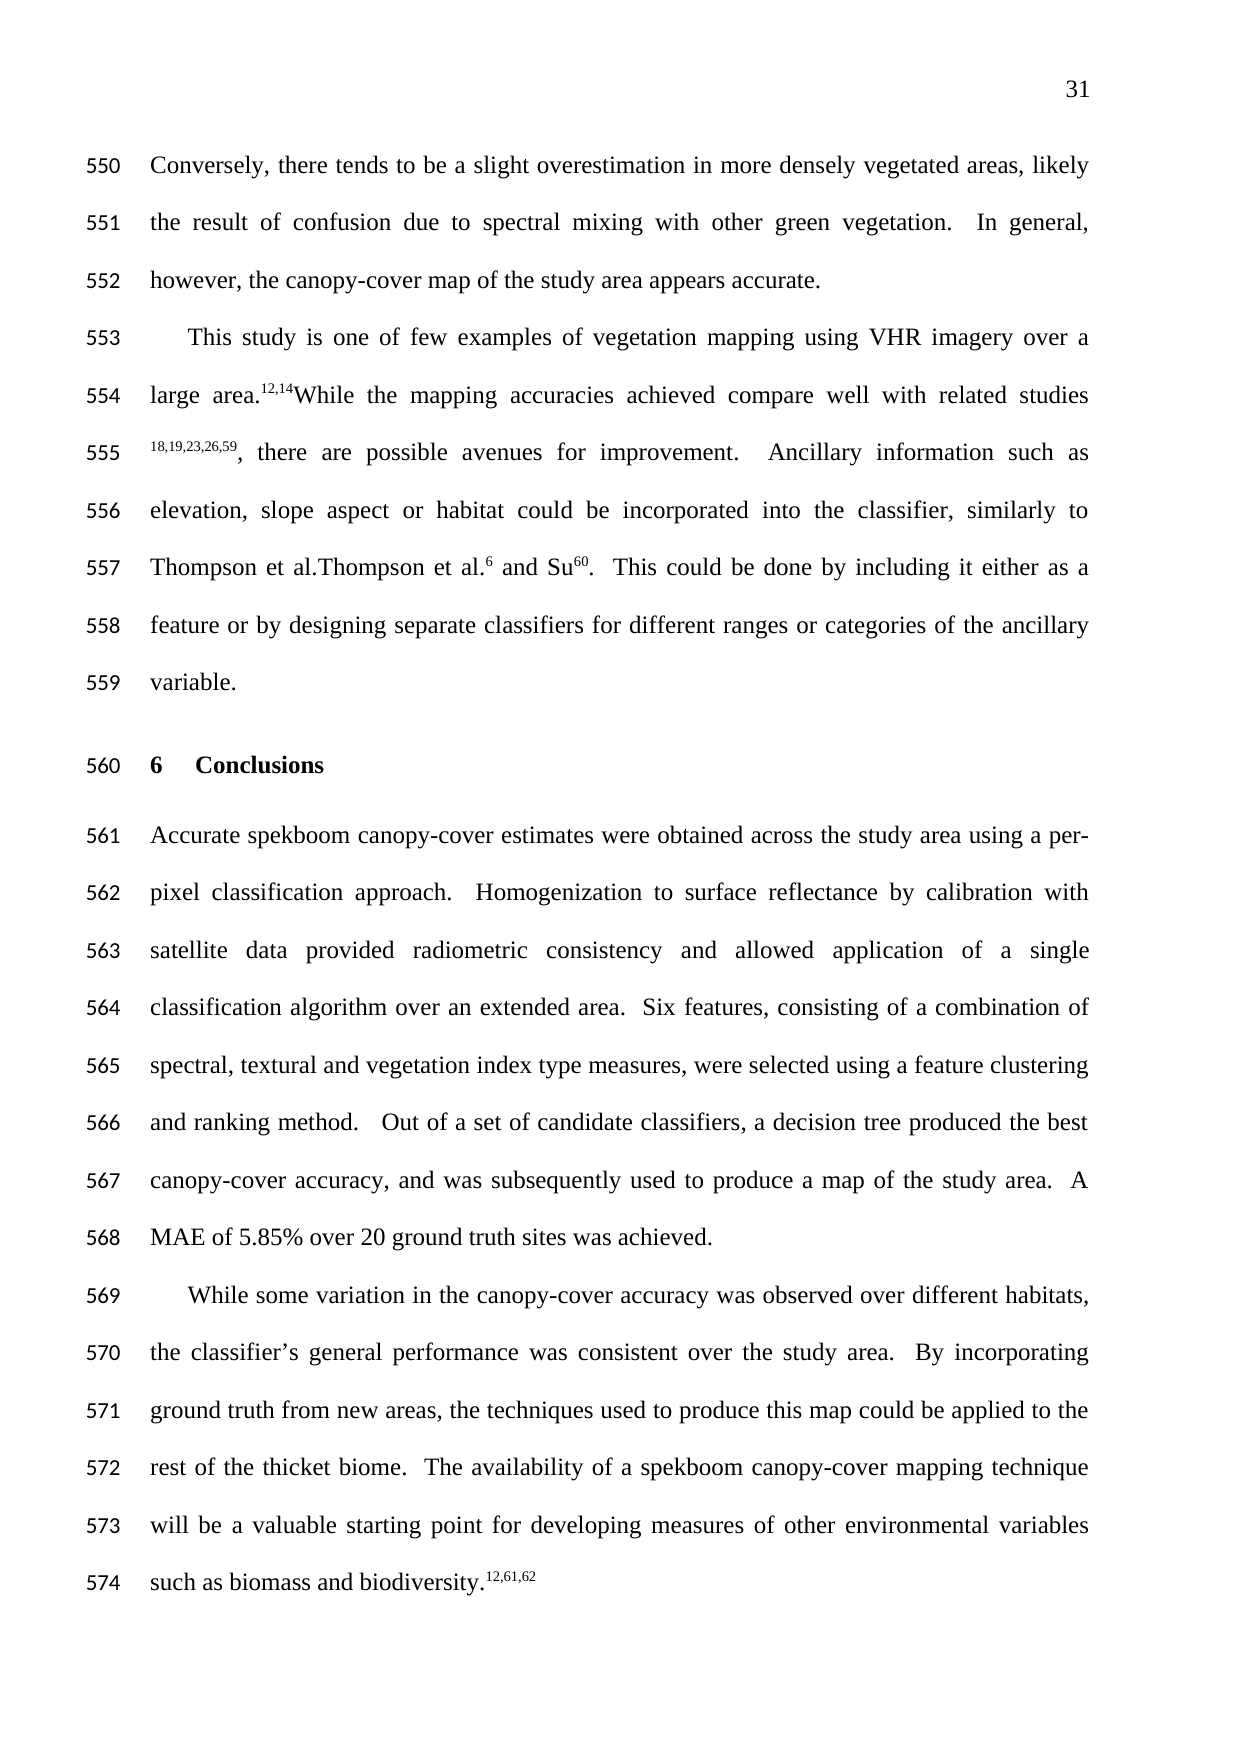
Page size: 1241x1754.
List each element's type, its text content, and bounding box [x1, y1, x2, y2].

text Accurate spekboom canopy-cover estimates were obtained across the study area using a per-pixel classification approach. Homogenization to surface reflectance by calibration with satellite data provided radiometric consistency and allowed application of a single classification algorithm over an extended area. Six features, consisting of a combination of spectral, textural and vegetation index type measures, were selected using a feature clustering and ranking method. Out of a set of candidate classifiers, a decision tree produced the best canopy-cover accuracy, and was subsequently used to produce a map of the study area. A MAE of 5.85% over 20 ground truth sites was achieved. [150, 820, 1090, 1251]
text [150, 150, 1090, 294]
subtitle Conclusions [150, 750, 1090, 779]
text While some variation in the canopy-cover accuracy was observed over different habitats, the classifier’s general performance was consistent over the study area. By incorporating ground truth from new areas, the techniques used to produce this map could be applied to the rest of the thicket biome. The availability of a spekboom canopy-cover mapping technique will be a valuable starting point for developing measures of other environmental variables such as biomass and biodiversity.12,61,62 [150, 1280, 1090, 1596]
text This study is one of few examples of vegetation mapping using VHR imagery over a large area.12,14. brationro conflicts of interest to declare While the mapping accuracies achieved compare well with related studies 18,19,23,26,59, there are possible avenues for improvement. Ancillary information such as elevation, slope aspect or habitat could be incorporated into the classifier, similarly to Thompson et al.Thompson et al.6 and Su60. This could be done by including it either as a feature or by designing separate classifiers for different ranges or categories of the ancillary variable. [150, 322, 1090, 696]
